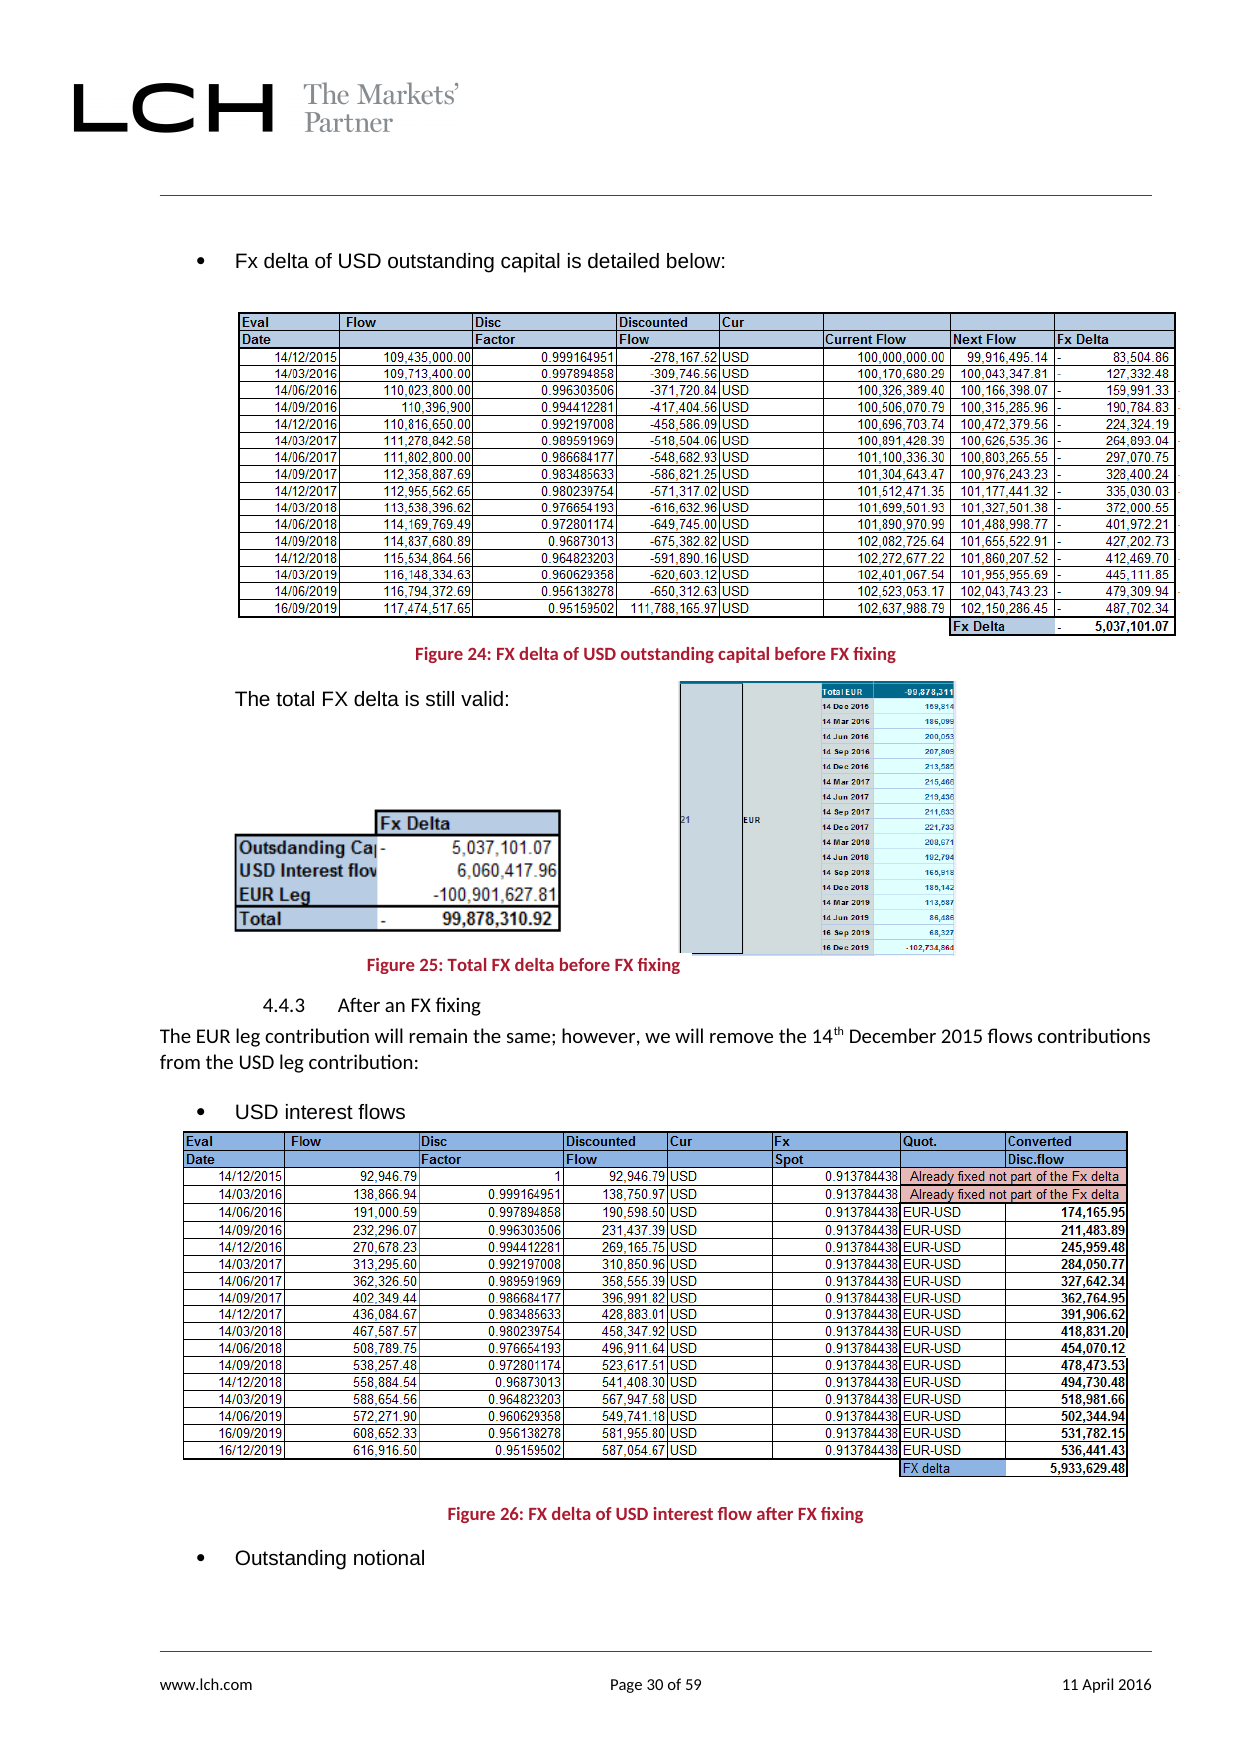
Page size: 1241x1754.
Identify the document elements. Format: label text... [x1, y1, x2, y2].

picture [234, 795, 565, 936]
picture [678, 710, 957, 956]
list USD interest flows [197, 1099, 1152, 1123]
list The total FX delta is still valid: [234, 686, 1152, 710]
list Fx delta of USD outstanding capital is detailed below: [197, 249, 1152, 273]
list Outstanding notional [197, 1545, 1152, 1569]
subtitle After an FX fixing [263, 992, 1152, 1017]
picture [234, 309, 1180, 637]
picture [678, 681, 821, 686]
picture [73, 82, 459, 133]
text The EUR leg contribution will remain the same; however, we will remove the 14th December 2015 flows contributions from the USD leg contribution: [159, 1024, 1152, 1074]
picture [183, 1129, 1128, 1477]
